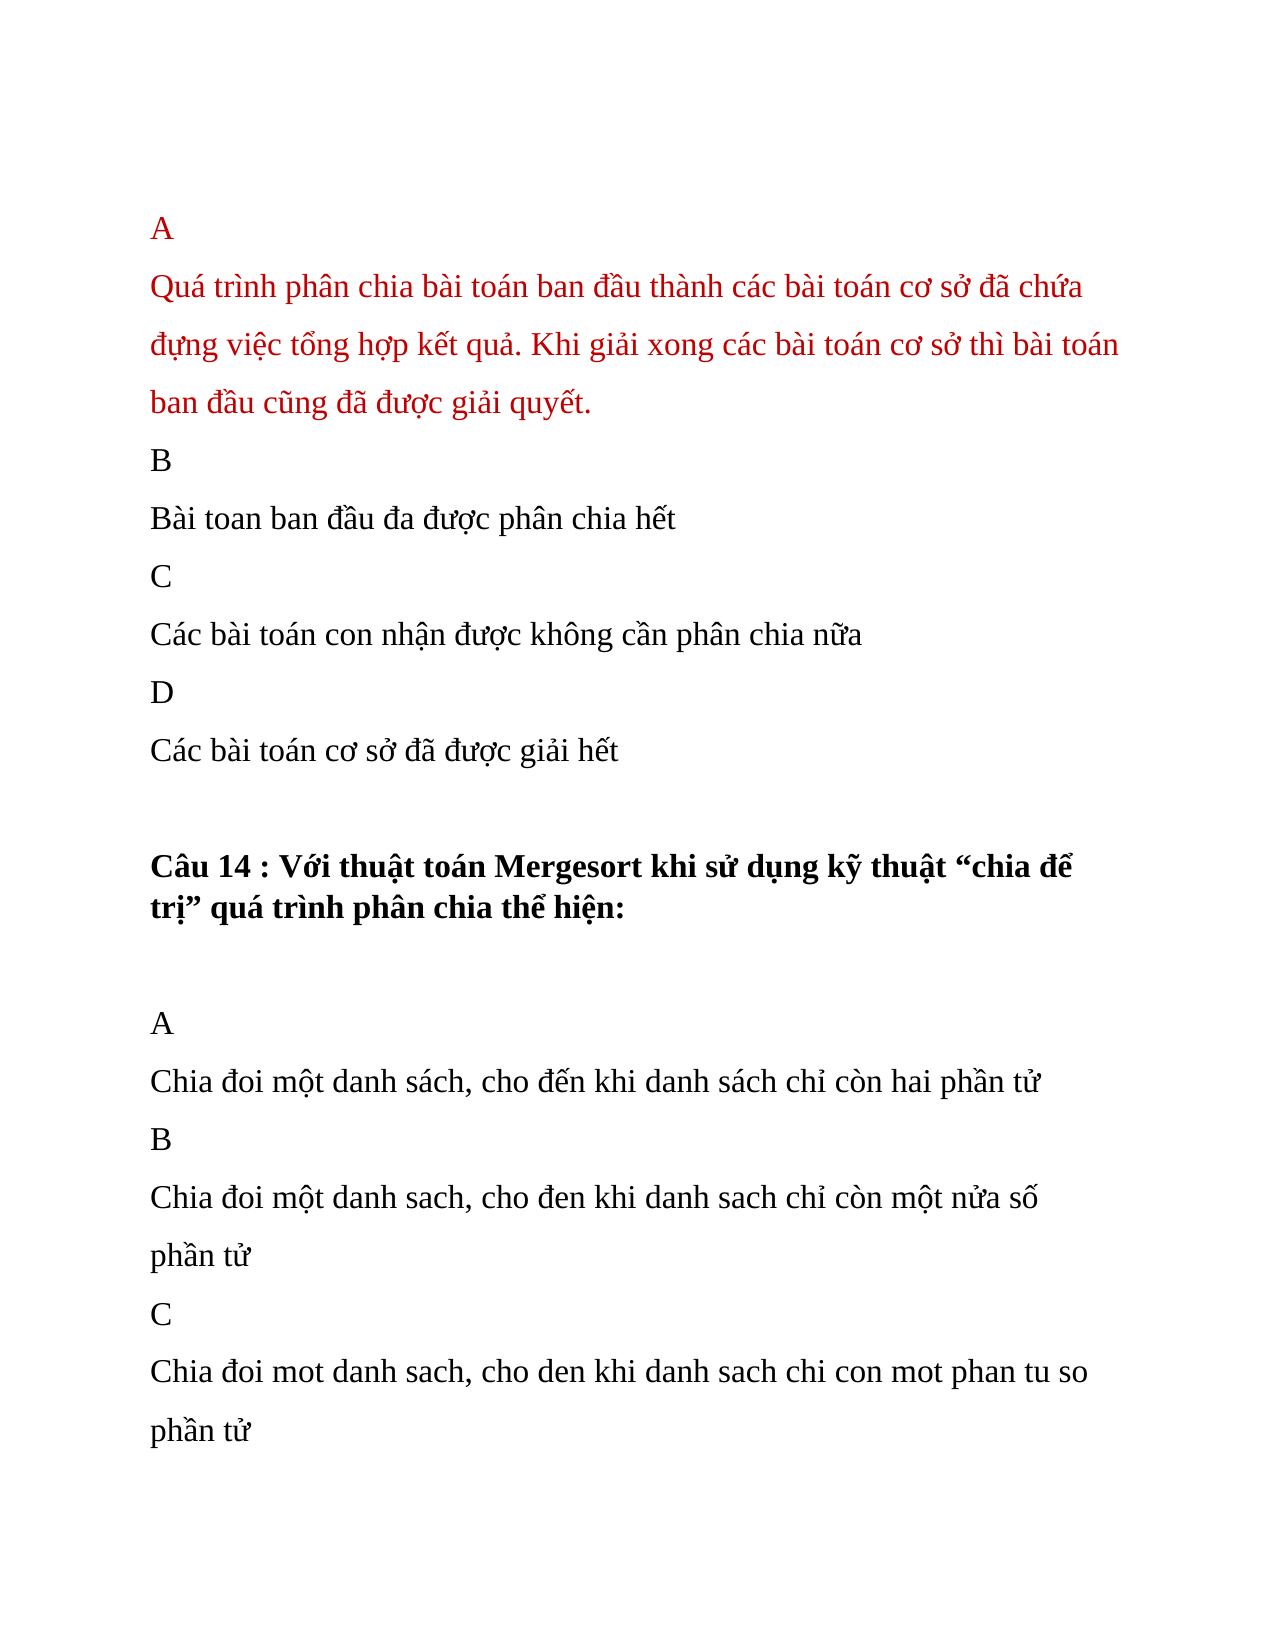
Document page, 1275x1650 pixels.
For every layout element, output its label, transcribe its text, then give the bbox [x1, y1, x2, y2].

text phần tử [150, 1410, 1125, 1448]
text đựng việc tổng hợp kết quả. Khi giải xong các bài toán cơ sở thì bài toán [150, 324, 1125, 362]
text C [150, 1294, 1125, 1332]
text Chia đoi một danh sach, cho đen khi danh sach chỉ còn một nửa số [150, 1178, 1125, 1216]
text B [150, 1120, 1125, 1158]
text phần tử [150, 1236, 1125, 1274]
text D [150, 672, 1125, 711]
text ban đầu cũng đã được giải quyết. [150, 382, 1125, 420]
text B [150, 440, 1125, 478]
text C [150, 556, 1125, 594]
text Các bài toán con nhận được không cần phân chia nữa [150, 614, 1125, 652]
text Bài toan ban đầu đa được phân chia hết [150, 498, 1125, 536]
text Chia đoi mot danh sach, cho den khi danh sach chi con mot phan tu so [150, 1352, 1125, 1390]
text A [150, 1004, 1125, 1042]
text Chia đoi một danh sách, cho đến khi danh sách chỉ còn hai phần tử [150, 1062, 1125, 1100]
text Quá trình phân chia bài toán ban đầu thành các bài toán cơ sở đã chứa [150, 266, 1125, 304]
text Các bài toán cơ sở đã được giải hết [150, 730, 1125, 768]
text Câu 14 : Với thuật toán Mergesort khi sử dụng kỹ thuật “chia để trị” quá trình phân chia thể hiện: [150, 846, 1125, 926]
text A [150, 208, 1125, 246]
